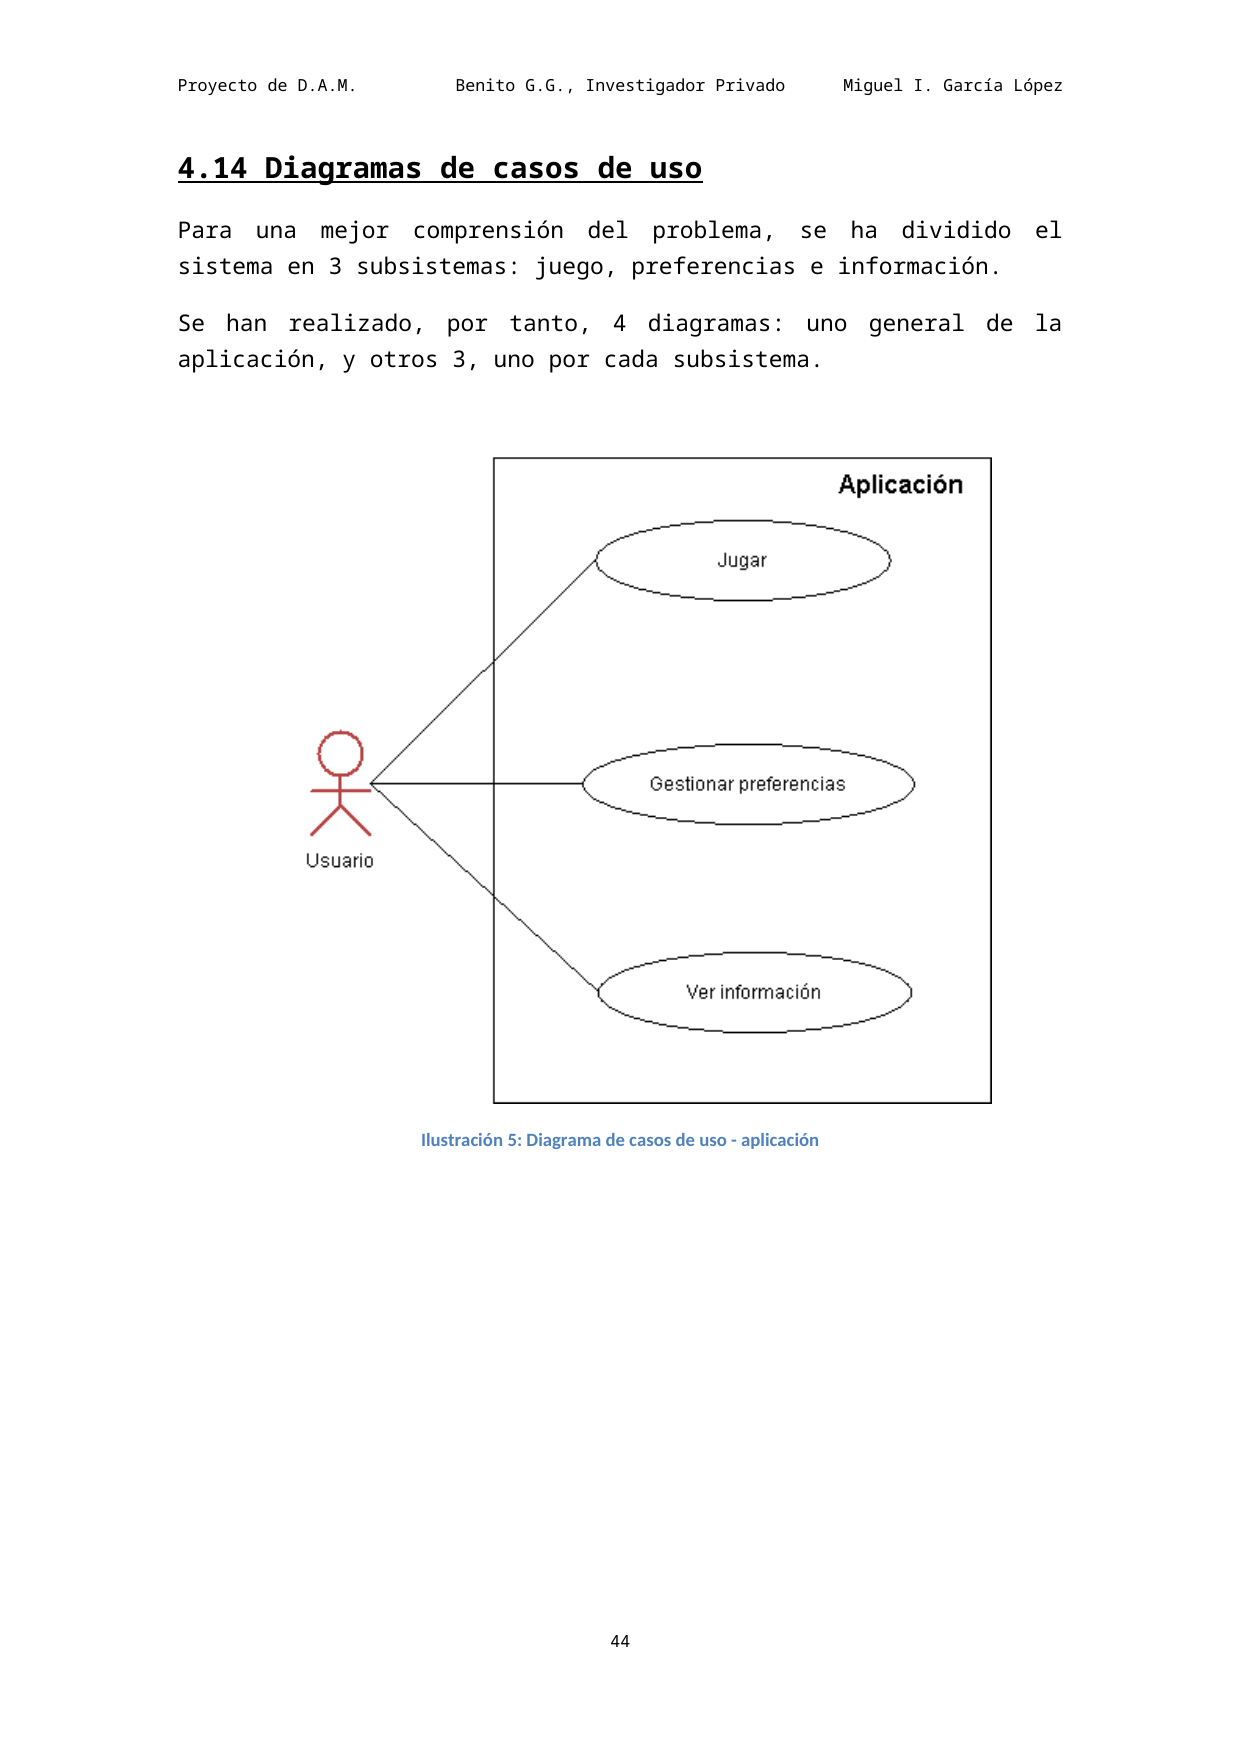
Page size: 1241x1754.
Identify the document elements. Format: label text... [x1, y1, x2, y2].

text Se han realizado, por tanto, 4 diagramas: uno general de la aplicación, y otros 3, uno por cada subsistema. [177, 307, 1063, 374]
picture [248, 456, 992, 1104]
text 4.14 Diagramas de casos de uso [177, 148, 1063, 187]
text Para una mejor comprensión del problema, se ha dividido el sistema en 3 subsistemas: juego, preferencias e información. [177, 214, 1063, 281]
